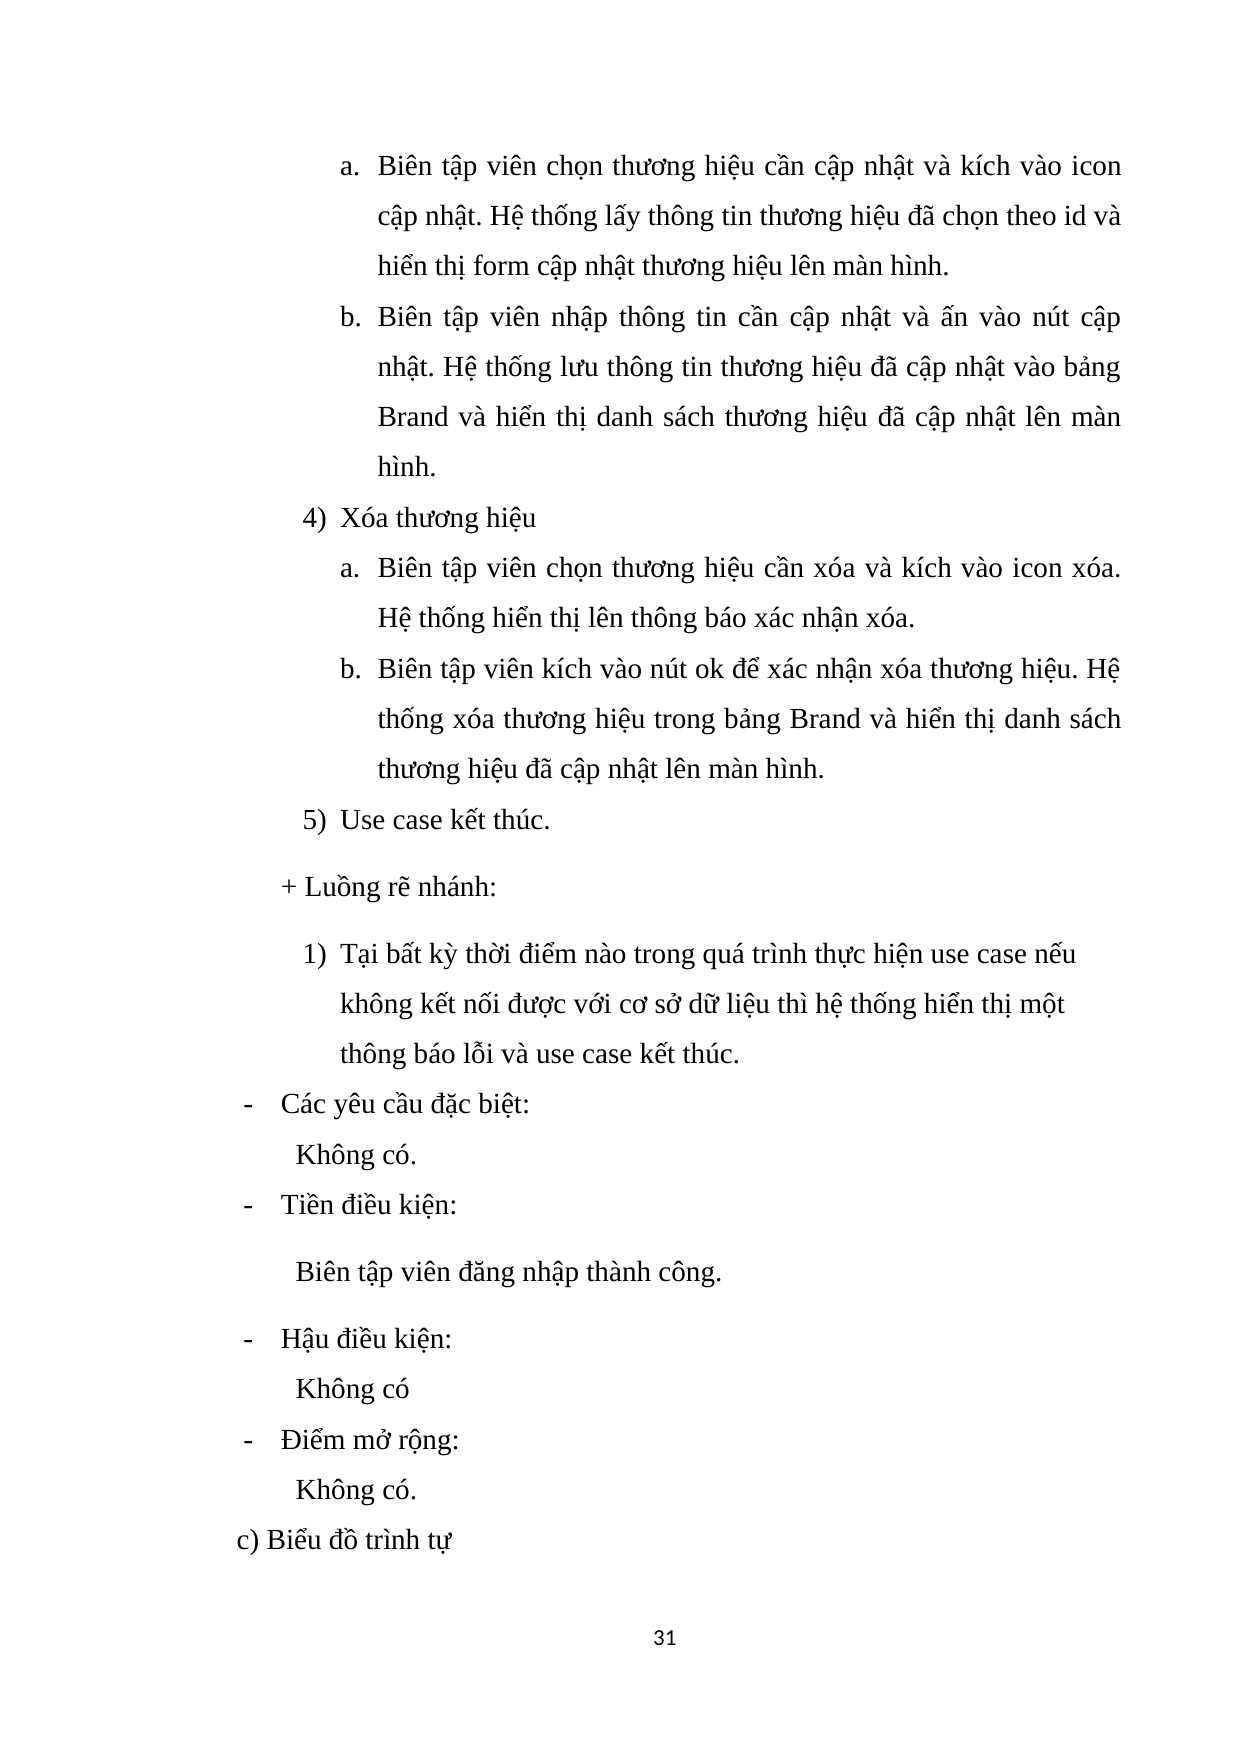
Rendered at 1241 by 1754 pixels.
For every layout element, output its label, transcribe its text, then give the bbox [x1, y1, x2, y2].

list Biên tập viên chọn thương hiệu cần cập nhật và kích vào icon cập nhật. Hệ thống lấy thông tin thương hiệu đã chọn theo id và hiển thị form cập nhật thương hiệu lên màn hình. [340, 148, 1122, 282]
list c) Biểu đồ trình tự [236, 1522, 1122, 1556]
list Không có. [295, 1472, 1122, 1506]
list Tiền điều kiện: [243, 1187, 1122, 1221]
list Biên tập viên nhập thông tin cần cập nhật và ấn vào nút cập nhật. Hệ thống lưu thông tin thương hiệu đã cập nhật vào bảng Brand và hiển thị danh sách thương hiệu đã cập nhật lên màn hình. [340, 299, 1122, 483]
list Xóa thương hiệu [302, 500, 1122, 533]
list Hậu điều kiện: [243, 1321, 1122, 1355]
text + Luồng rẽ nhánh: [281, 869, 1122, 902]
text Biên tập viên đăng nhập thành công. [295, 1254, 1122, 1288]
list Các yêu cầu đặc biệt: [243, 1087, 1122, 1120]
list Biên tập viên chọn thương hiệu cần xóa và kích vào icon xóa. Hệ thống hiển thị lên thông báo xác nhận xóa. [340, 550, 1122, 634]
list Không có [295, 1372, 1122, 1405]
list Biên tập viên kích vào nút ok để xác nhận xóa thương hiệu. Hệ thống xóa thương hiệu trong bảng Brand và hiển thị danh sách thương hiệu đã cập nhật lên màn hình. [340, 651, 1122, 785]
list Tại bất kỳ thời điểm nào trong quá trình thực hiện use case nếu không kết nối được với cơ sở dữ liệu thì hệ thống hiển thị một thông báo lỗi và use case kết thúc. [302, 936, 1122, 1070]
list Điểm mở rộng: [243, 1422, 1122, 1455]
list Use case kết thúc. [302, 802, 1122, 835]
list Không có. [295, 1137, 1122, 1171]
